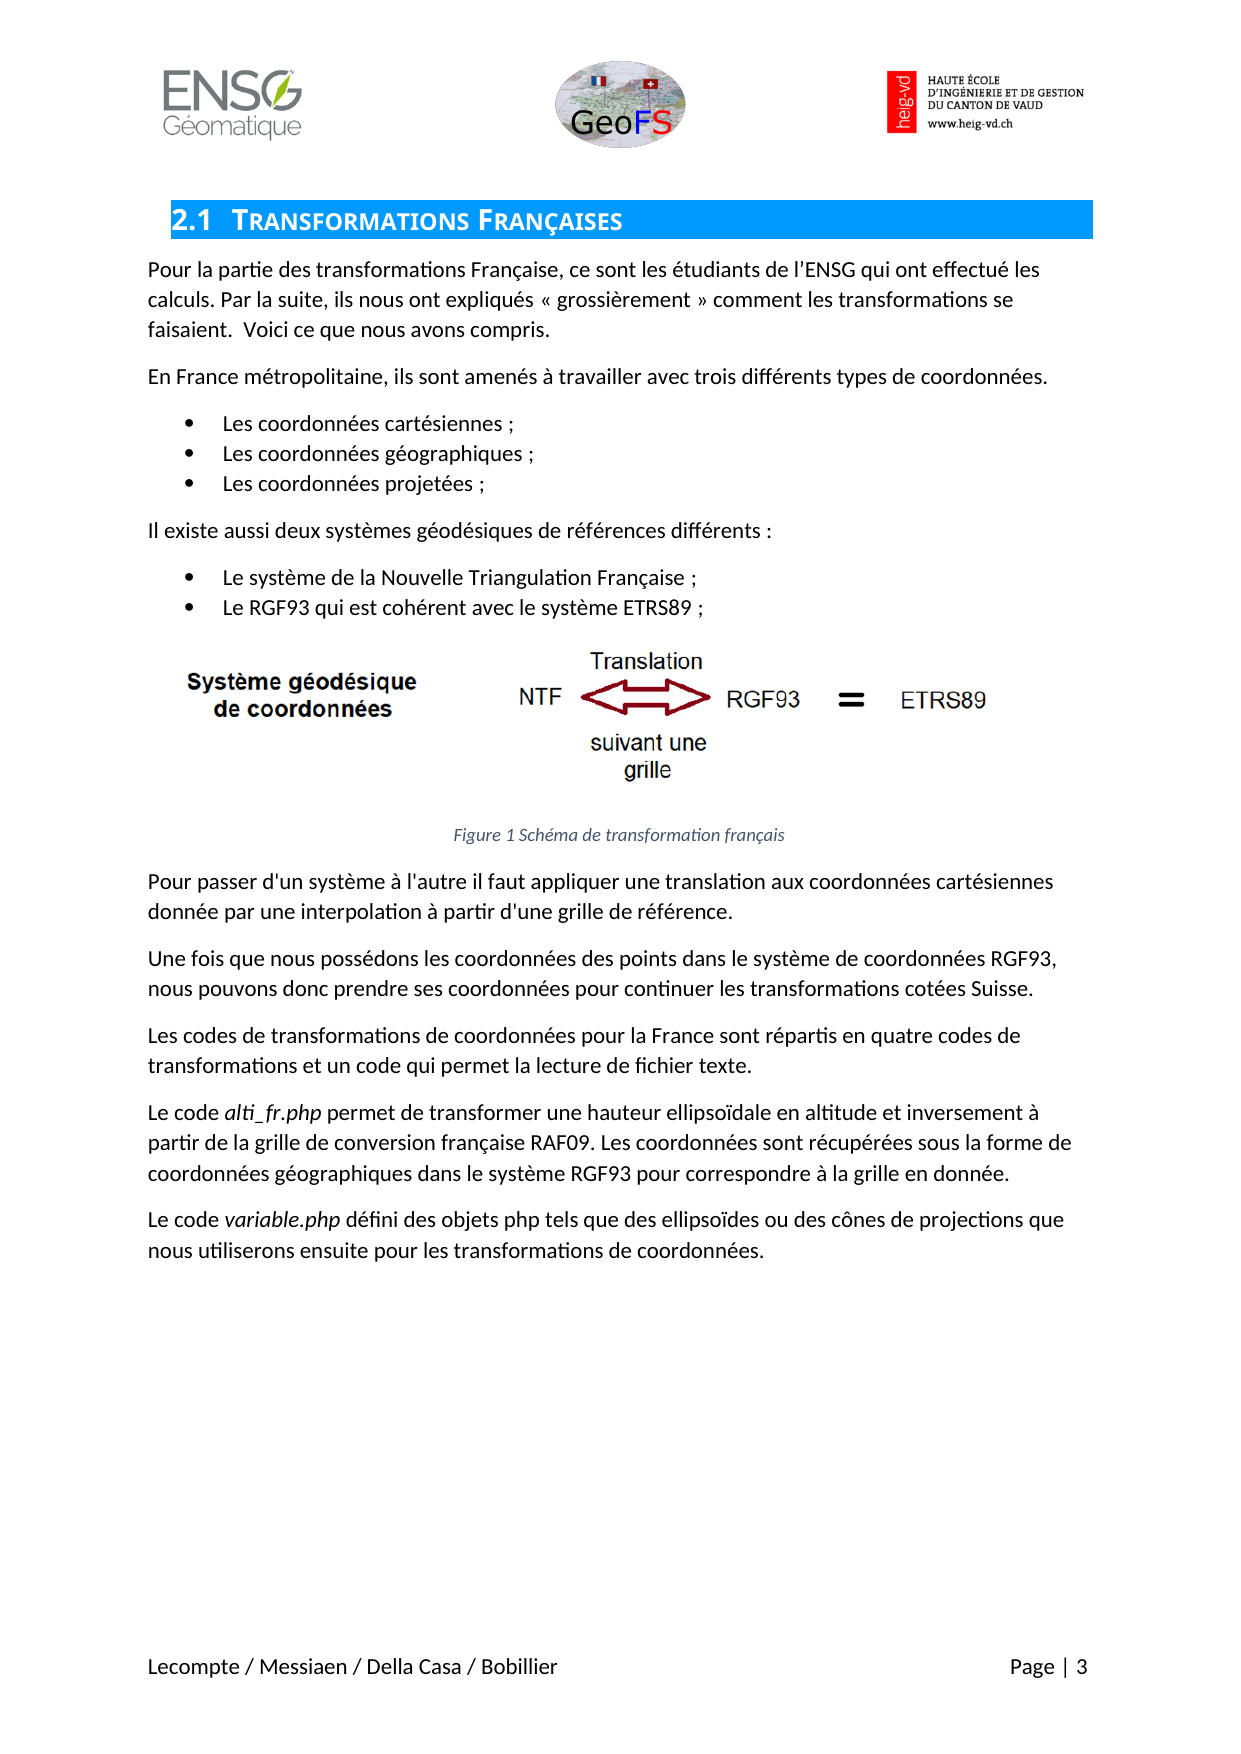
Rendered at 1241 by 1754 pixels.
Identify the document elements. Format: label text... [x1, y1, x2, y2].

text Une fois que nous possédons les coordonnées des points dans le système de coordonnées RGF93, nous pouvons donc prendre ses coordonnées pour continuer les transformations cotées Suisse. [148, 944, 1093, 1002]
text Figure Schéma de transformation français [148, 823, 1093, 846]
picture [877, 59, 1093, 148]
picture [551, 59, 689, 148]
text Le code alti_fr.php permet de transformer une hauteur ellipsoïdale en altitude et inversement à partir de la grille de conversion française RAF09. Les coordonnées sont récupérées sous la forme de coordonnées géographiques dans le système RGF93 pour correspondre à la grille en donnée. [148, 1098, 1093, 1187]
picture [172, 640, 1068, 805]
picture [147, 59, 318, 148]
text Il existe aussi deux systèmes géodésiques de références différents : [148, 516, 1093, 544]
text Pour la partie des transformations Française, ce sont les étudiants de l’ENSG qui ont effectué les calculs. Par la suite, ils nous ont expliqués « grossièrement » comment les transformations se faisaient. Voici ce que nous avons compris. [148, 255, 1093, 343]
list Les coordonnées cartésiennes ; [185, 409, 1093, 437]
subtitle Transformations Françaises [171, 200, 1093, 239]
text Les codes de transformations de coordonnées pour la France sont répartis en quatre codes de transformations et un code qui permet la lecture de fichier texte. [148, 1021, 1093, 1079]
text Pour passer d'un système à l'autre il faut appliquer une translation aux coordonnées cartésiennes donnée par une interpolation à partir d'une grille de référence. [148, 867, 1093, 925]
text En France métropolitaine, ils sont amenés à travailler avec trois différents types de coordonnées. [148, 362, 1093, 390]
text Le code variable.php défini des objets php tels que des ellipsoïdes ou des cônes de projections que nous utiliserons ensuite pour les transformations de coordonnées. [148, 1206, 1093, 1264]
list Les coordonnées projetées ; [185, 469, 1093, 498]
list Les coordonnées géographiques ; [185, 439, 1093, 467]
list Le RGF93 qui est cohérent avec le système ETRS89 ; [185, 593, 1093, 622]
list Le système de la Nouvelle Triangulation Française ; [185, 563, 1093, 591]
